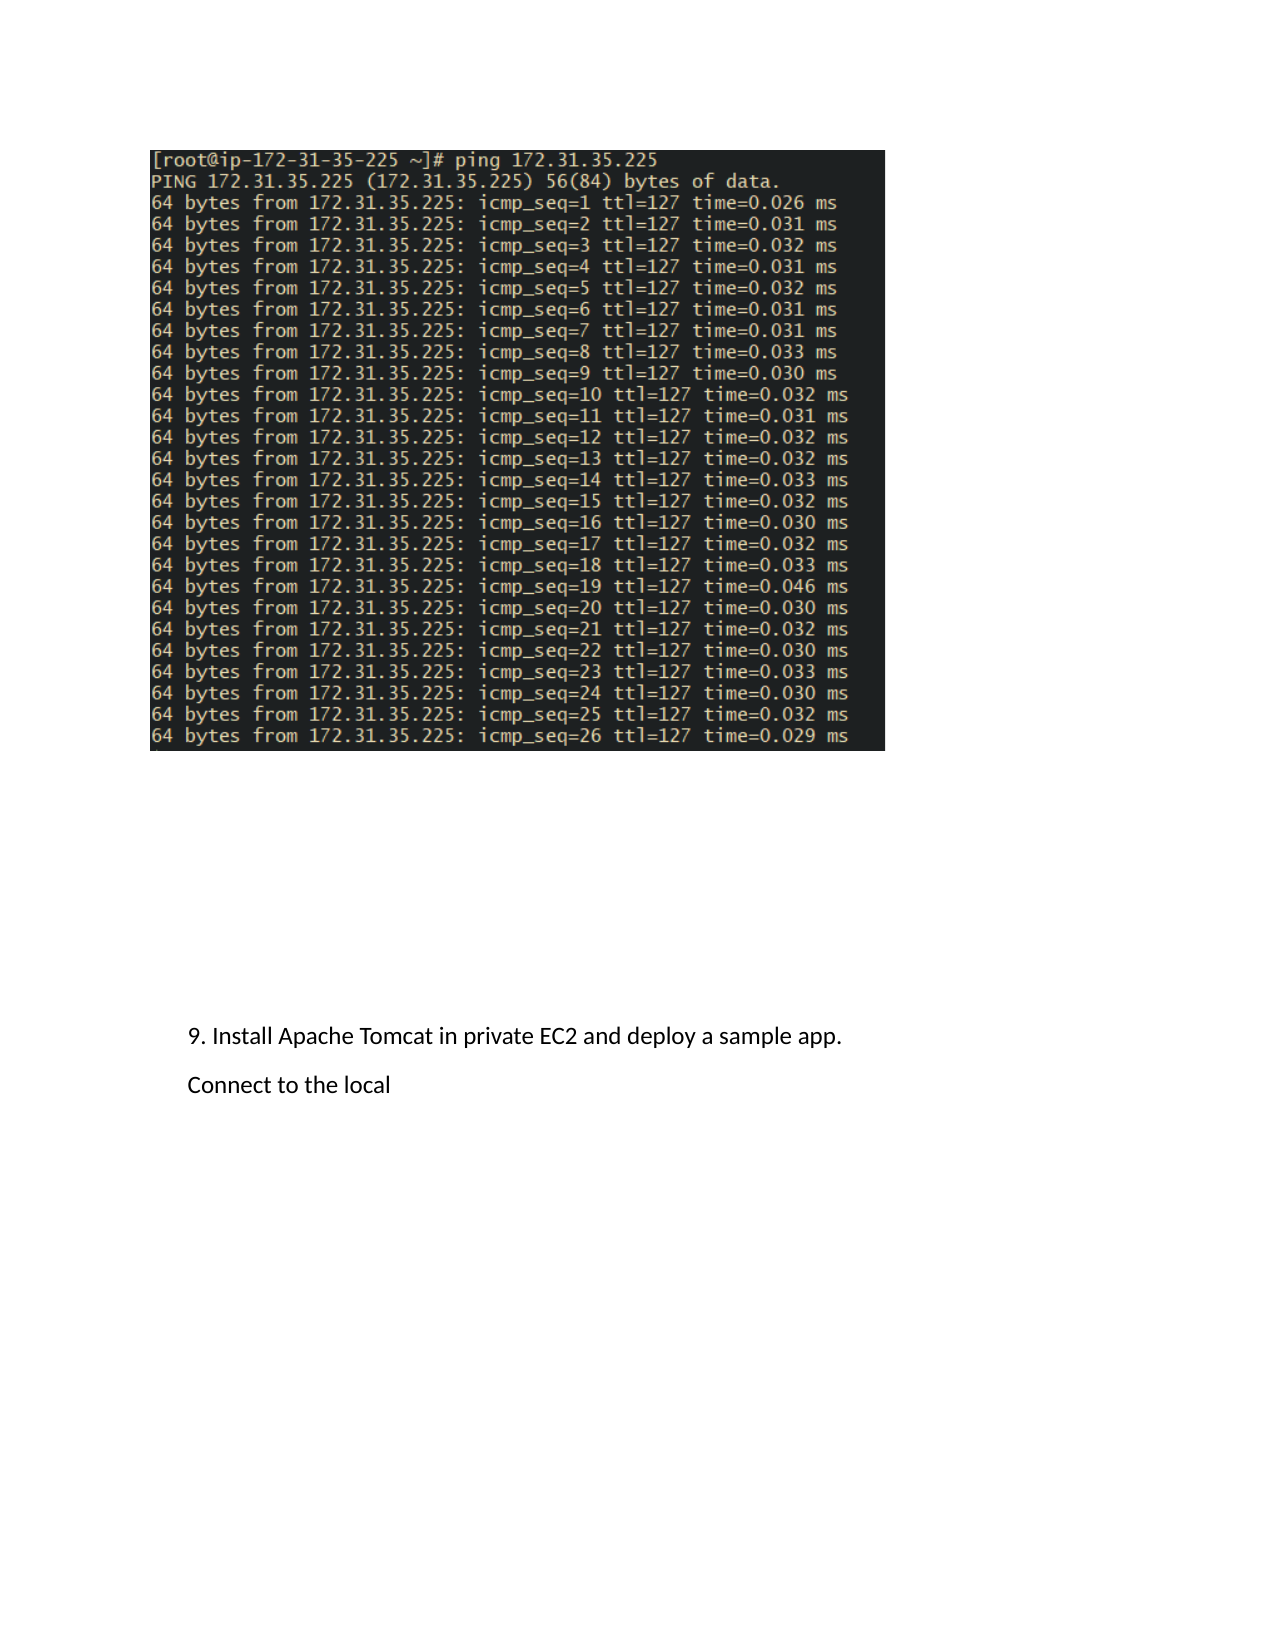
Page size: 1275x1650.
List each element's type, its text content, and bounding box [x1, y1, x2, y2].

text Connect to the local [187, 1069, 1125, 1100]
picture [150, 150, 886, 751]
text 9. Install Apache Tomcat in private EC2 and deploy a sample app. [187, 1021, 1125, 1051]
